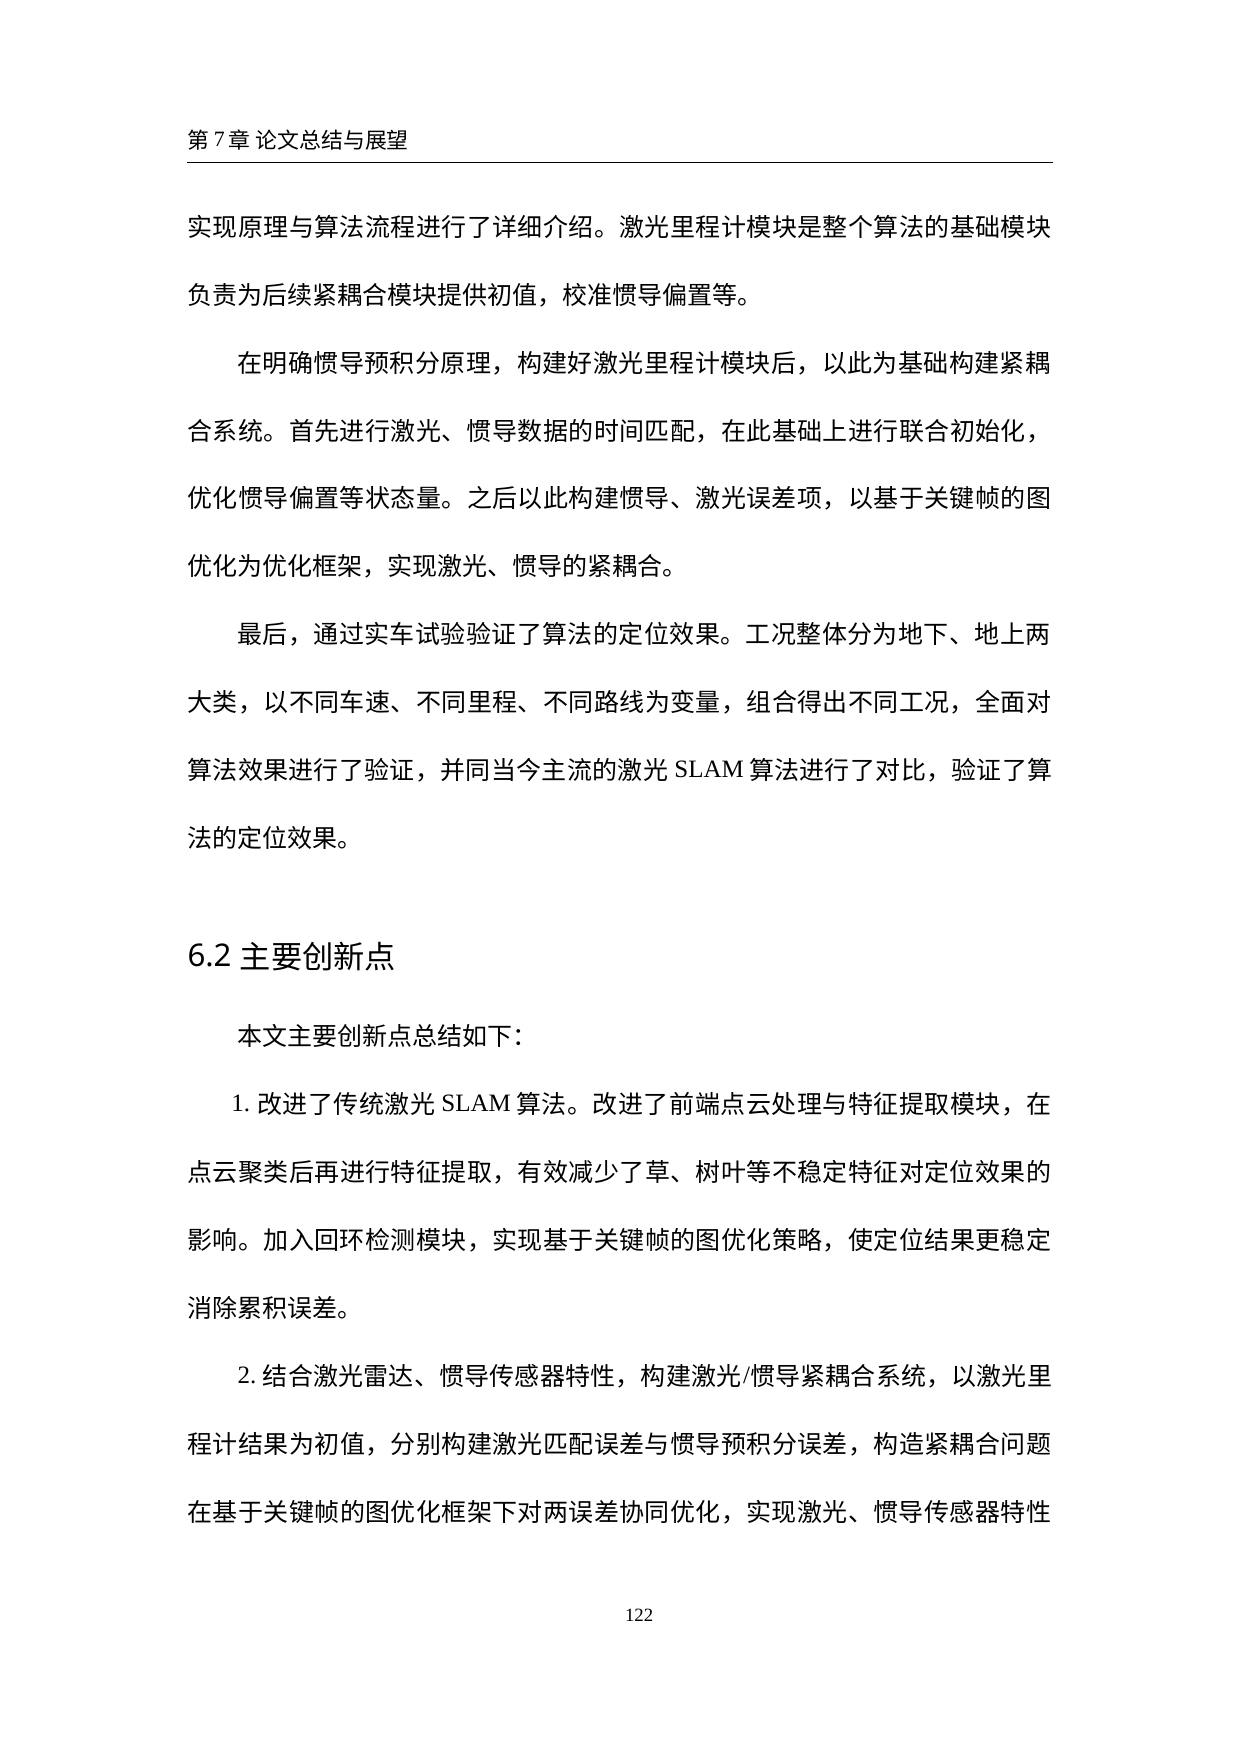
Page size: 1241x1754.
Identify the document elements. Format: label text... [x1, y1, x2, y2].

text 在明确惯导预积分原理，构建好激光里程计模块后，以此为基础构建紧耦合系统。首先进行激光、惯导数据的时间匹配，在此基础上进行联合初始化，优化惯导偏置等状态量。之后以此构建惯导、激光误差项，以基于关键帧的图优化为优化框架，实现激光、惯导的紧耦合。 [187, 327, 1053, 599]
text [187, 1341, 1053, 1544]
text 1. 改进了传统激光SLAM算法。改进了前端点云处理与特征提取模块，在点云聚类后再进行特征提取，有效减少了草、树叶等不稳定特征对定位效果的影响。加入回环检测模块，实现基于关键帧的图优化策略，使定位结果更稳定，消除累积误差。 [187, 1069, 1053, 1341]
text 6.2 主要创新点 [187, 921, 1053, 988]
text 最后，通过实车试验验证了算法的定位效果。工况整体分为地下、地上两大类，以不同车速、不同里程、不同路线为变量，组合得出不同工况，全面对算法效果进行了验证，并同当今主流的激光SLAM算法进行了对比，验证了算法的定位效果。 [187, 599, 1053, 871]
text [187, 191, 1053, 327]
text 本文主要创新点总结如下： [187, 1001, 1053, 1069]
